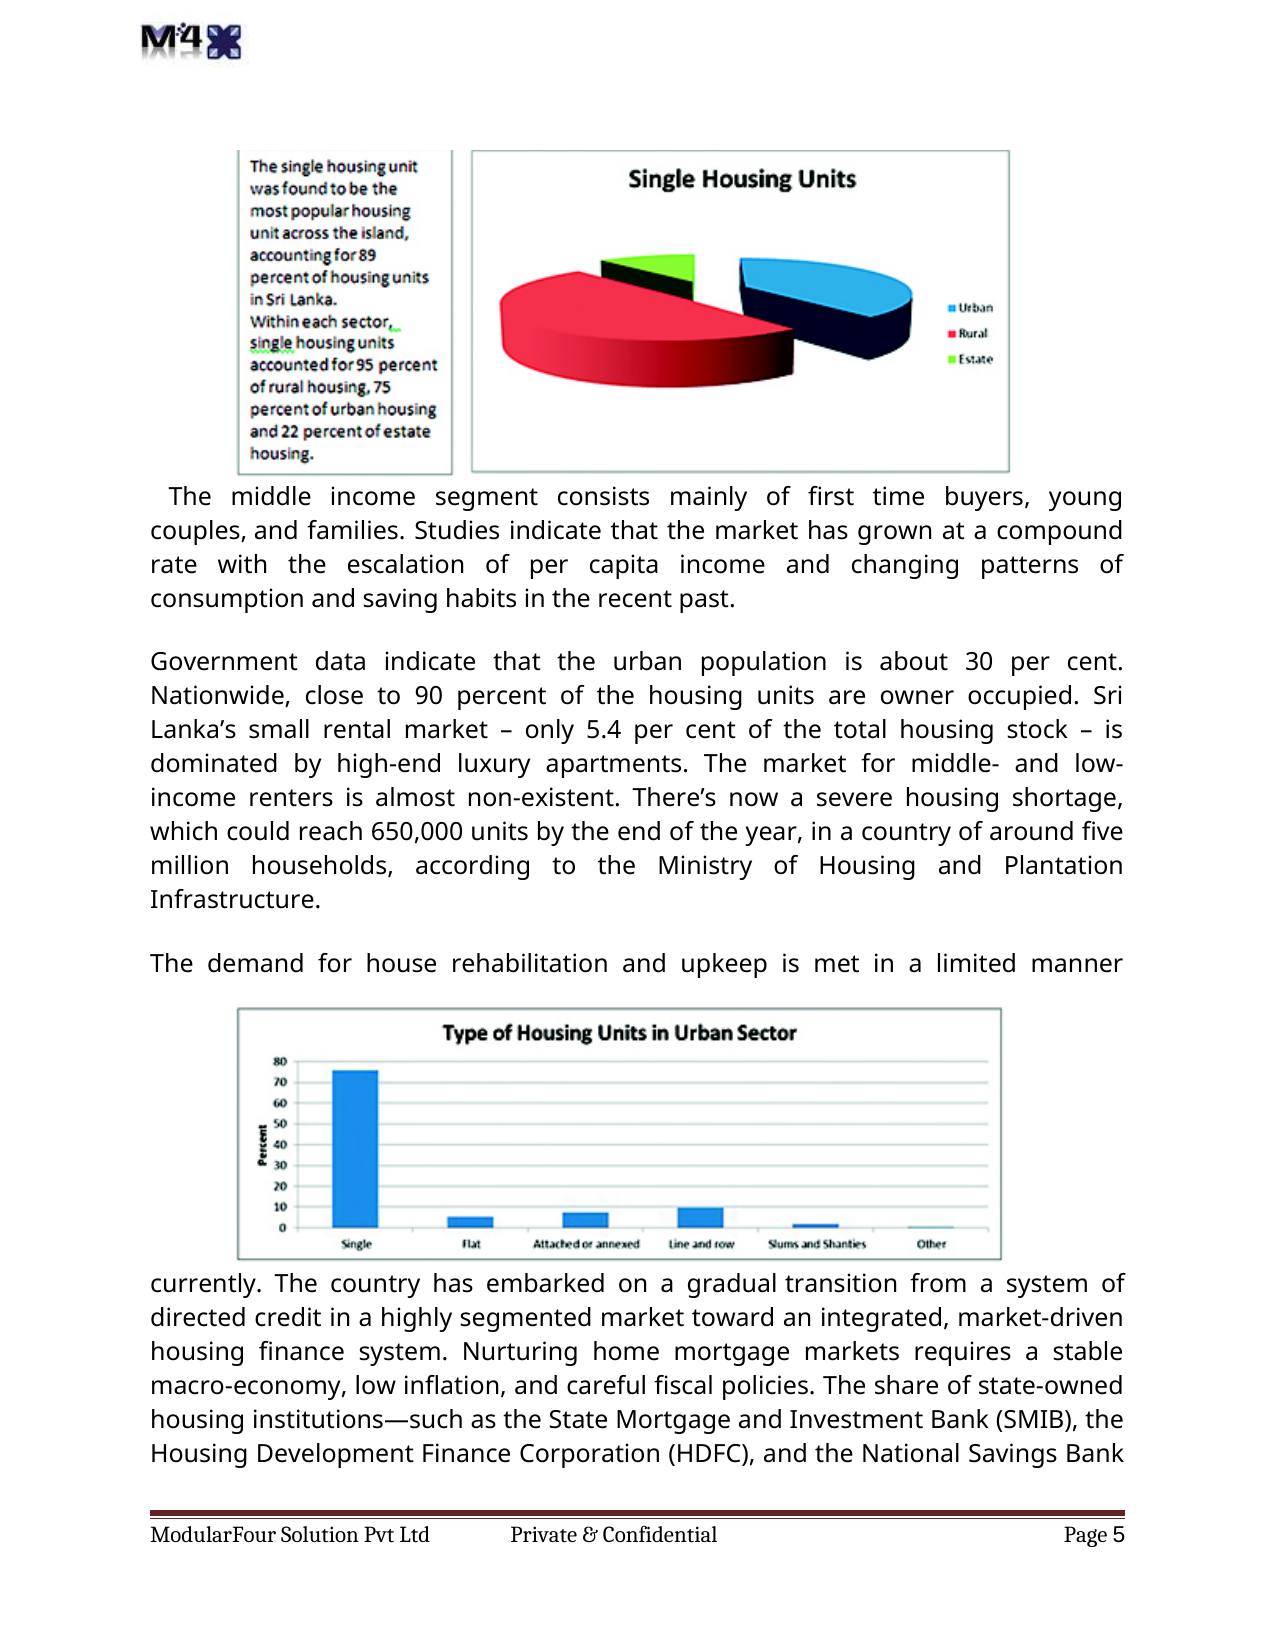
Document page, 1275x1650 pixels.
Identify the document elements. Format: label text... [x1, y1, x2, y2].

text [150, 945, 1125, 1470]
picture [130, 12, 249, 68]
picture [231, 1003, 1013, 1265]
text Government data indicate that the urban population is about 30 per cent. Nationwide, close to 90 percent of the housing units are owner occupied. Sri Lanka’s small rental market – only 5.4 per cent of the total housing stock – is dominated by high-end luxury apartments. The market for middle- and low-income renters is almost non-existent. There’s now a severe housing shortage, which could reach 650,000 units by the end of the year, in a country of around five million households, according to the Ministry of Housing and Plantation Infrastructure. [150, 644, 1125, 916]
picture [232, 150, 1014, 477]
